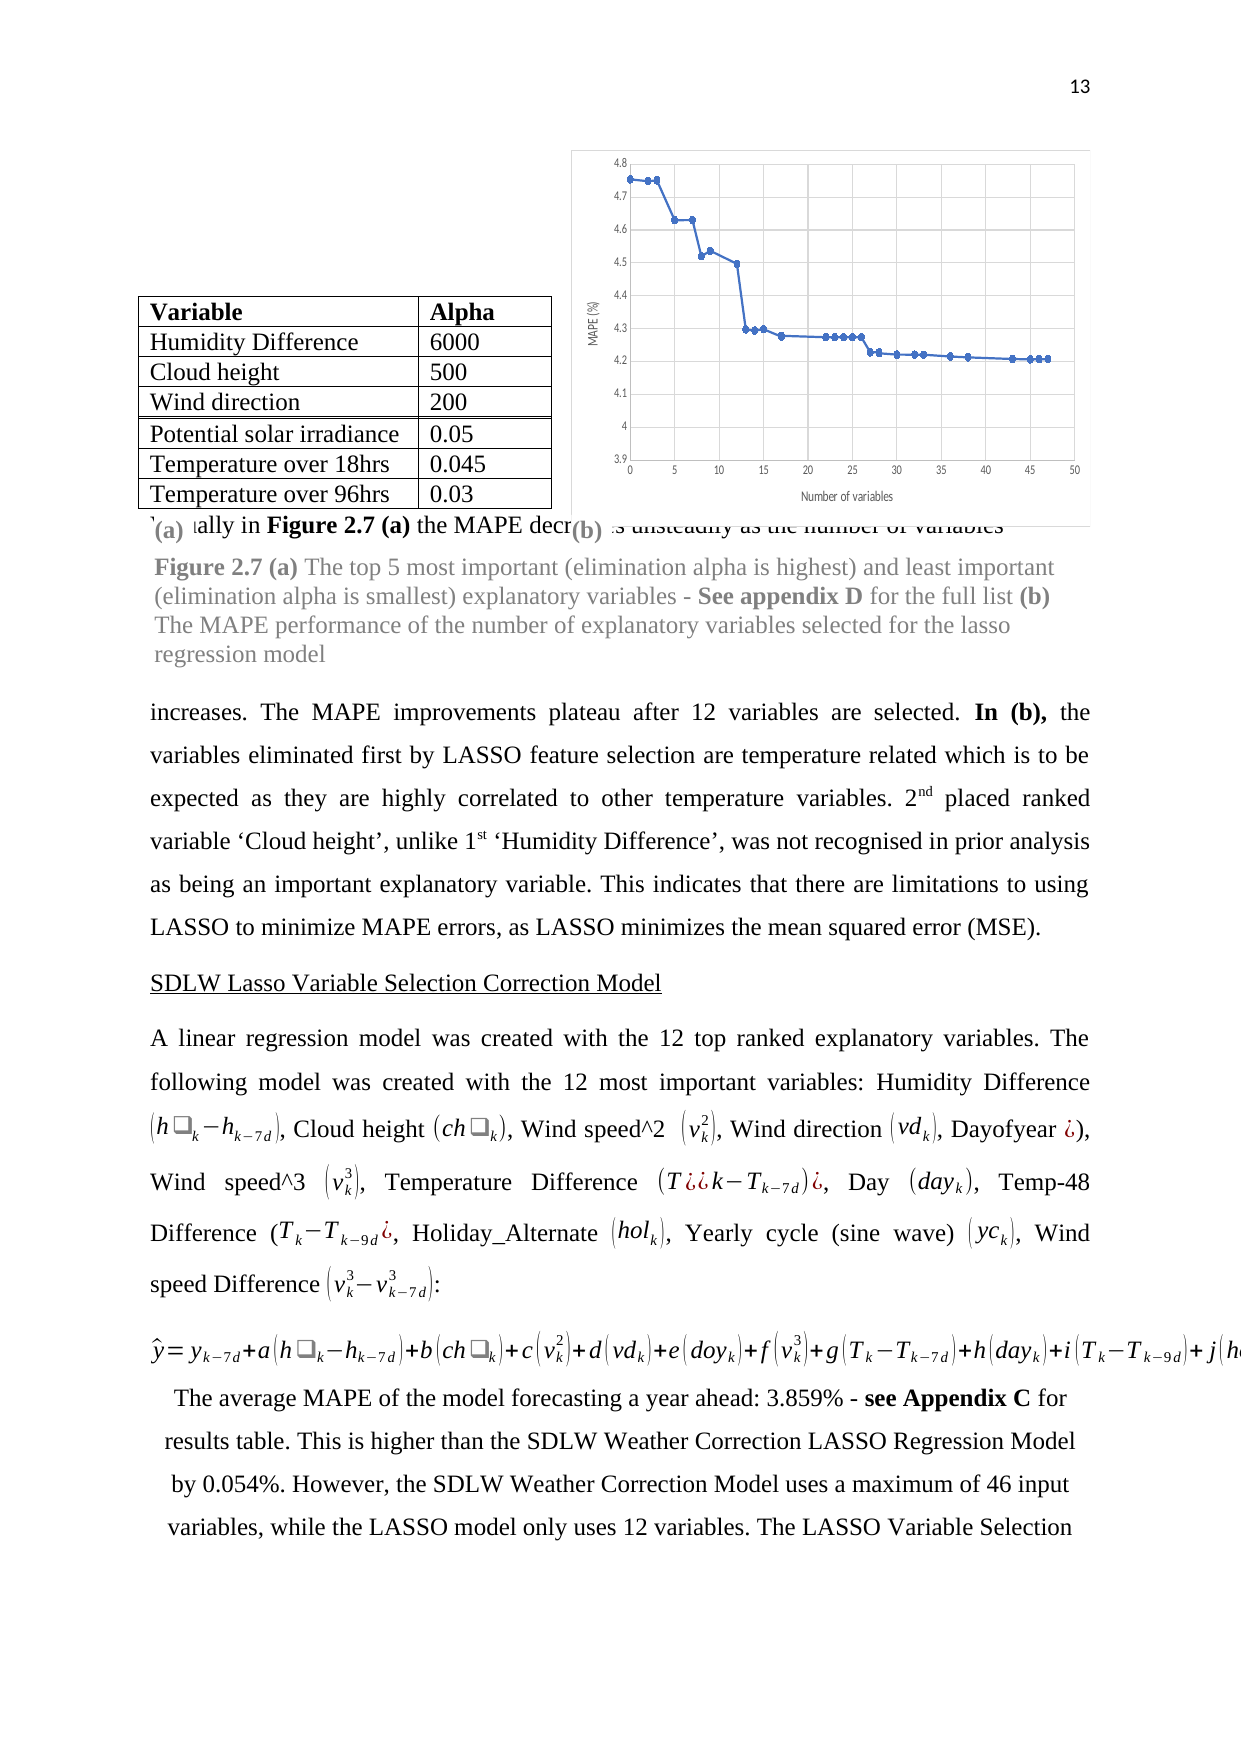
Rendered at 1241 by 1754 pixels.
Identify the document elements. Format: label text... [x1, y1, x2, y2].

table_cell Wind direction [139, 387, 418, 416]
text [150, 1330, 1090, 1541]
table_cell Cloud height [139, 357, 418, 386]
table_header Alpha [419, 297, 551, 326]
table_cell Temperature over 96hrs [139, 479, 418, 508]
table_cell Potential solar irradiance [139, 419, 418, 448]
text A linear regression model was created with the 12 top ranked explanatory variables. The following model was created with the 12 most important variables: Humidity Difference , Cloud height , Wind speed^2 , Wind direction , Dayofyear ), Wind speed^3 , Temperature Difference , Day , Temp-48 Difference (, Holiday_Alternate , Yearly cycle (sine wave) , Wind speed Difference : [150, 1023, 1090, 1303]
table_cell Temperature over 18hrs [139, 449, 418, 478]
table_cell 0.03 [419, 479, 551, 508]
table_cell 6000 [419, 327, 551, 356]
table_cell 0.05 [419, 419, 551, 448]
table_cell Humidity Difference [139, 327, 418, 356]
table_cell 200 [419, 387, 551, 416]
table_cell 0.045 [419, 449, 551, 478]
text SDLW Lasso Variable Selection Correction Model [150, 968, 1090, 997]
table_cell 500 [419, 357, 551, 386]
text Visually in Figure 2.7 (a) the MAPE decreases unsteadily as the number of variables increases. The MAPE improvements plateau after 12 variables are selected. In (b), the variables eliminated first by LASSO feature selection are temperature related which is to be expected as they are highly correlated to other temperature variables. 2nd placed ranked variable ‘Cloud height’, unlike 1st ‘Humidity Difference’, was not recognised in prior analysis as being an important explanatory variable. This indicates that there are limitations to using LASSO to minimize MAPE errors, as LASSO minimizes the mean squared error (MSE). [150, 510, 1090, 941]
table_header Variable [139, 297, 418, 326]
